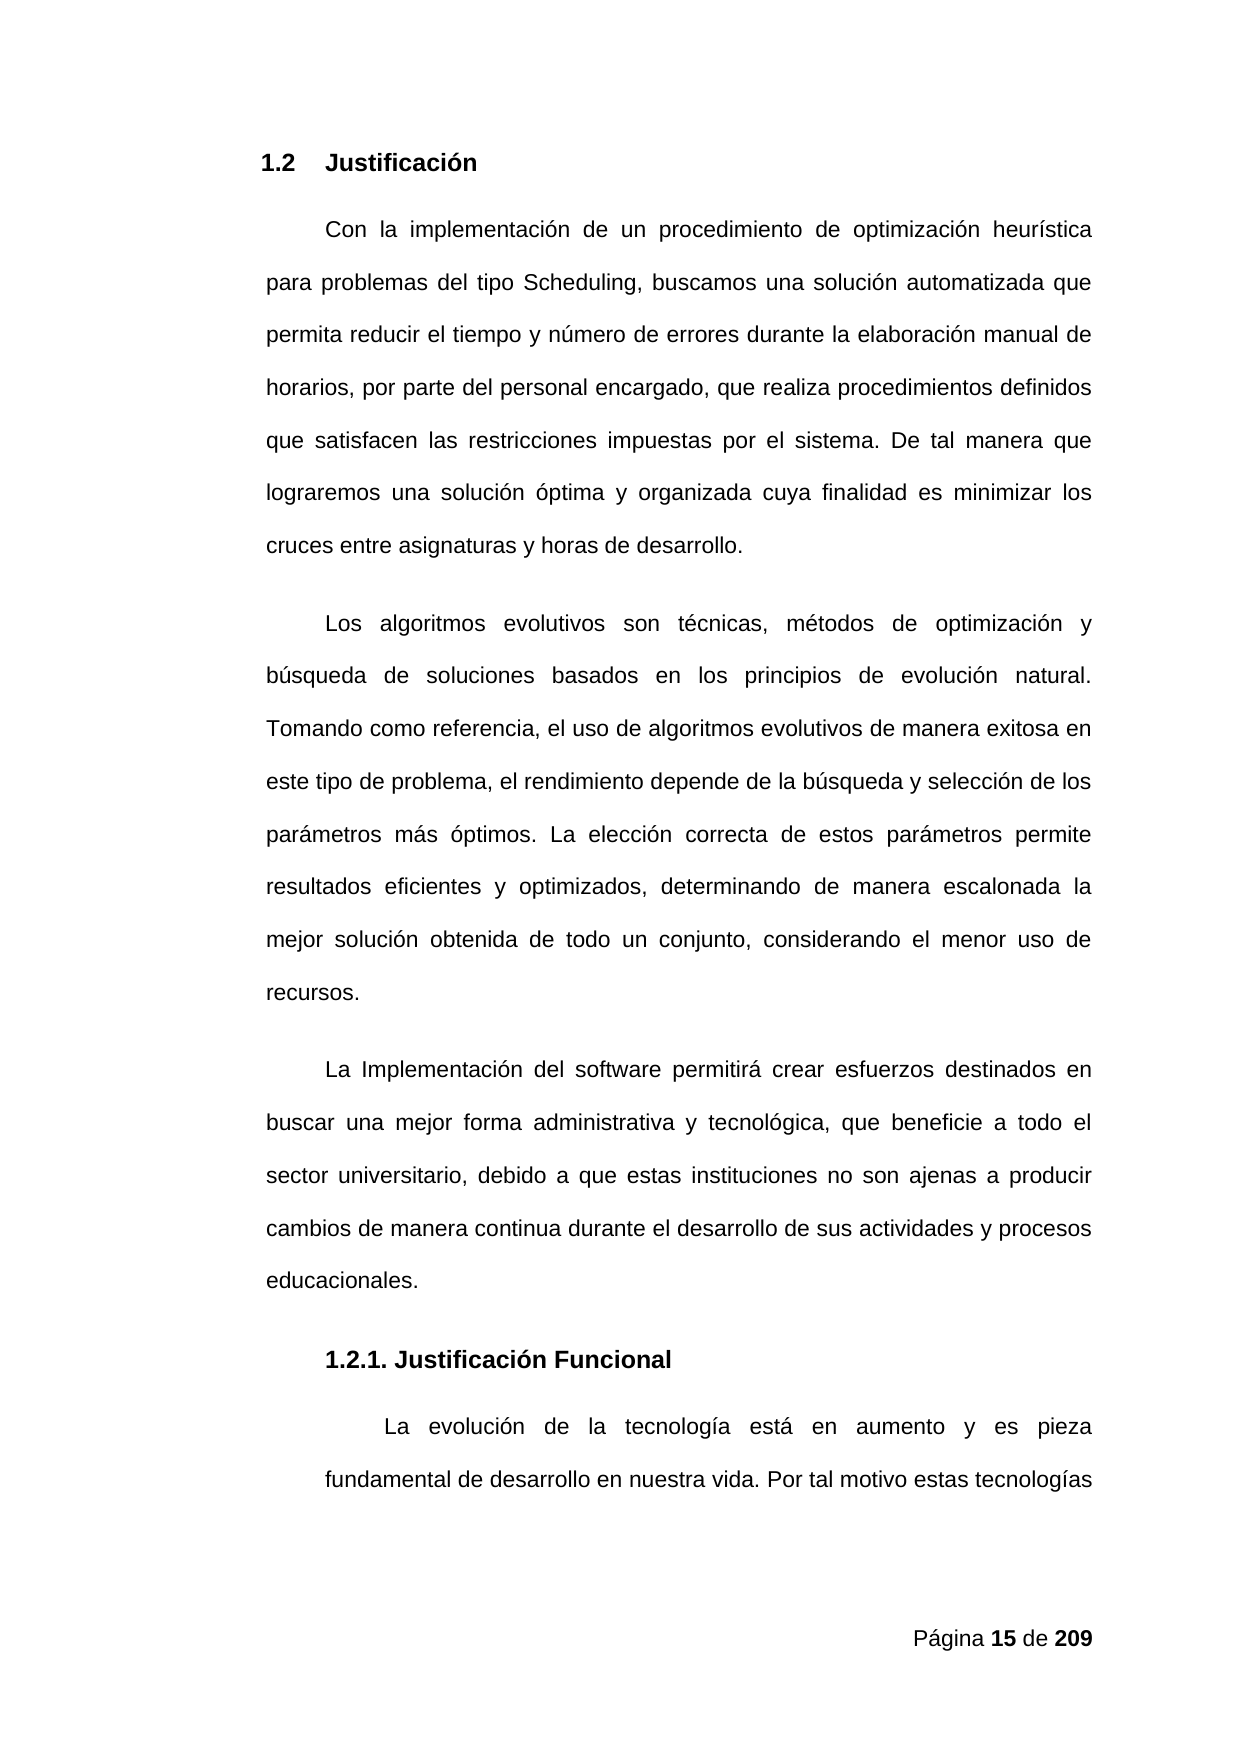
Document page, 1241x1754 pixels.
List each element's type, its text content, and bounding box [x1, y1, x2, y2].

text 1.2.1. Justificación Funcional [325, 1345, 1092, 1374]
text Justificación [266, 148, 1092, 176]
text Los algoritmos evolutivos son técnicas, métodos de optimización y búsqueda de soluciones basados en los principios de evolución natural. Tomando como referencia, el uso de algoritmos evolutivos de manera exitosa en este tipo de problema, el rendimiento depende de la búsqueda y selección de los parámetros más óptimos. La elección correcta de estos parámetros permite resultados eficientes y optimizados, determinando de manera escalonada la mejor solución obtenida de todo un conjunto, considerando el menor uso de recursos. [266, 610, 1092, 1005]
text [325, 1413, 1092, 1492]
text Con la implementación de un procedimiento de optimización heurística para problemas del tipo Scheduling, buscamos una solución automatizada que permita reducir el tiempo y número de errores durante la elaboración manual de horarios, por parte del personal encargado, que realiza procedimientos definidos que satisfacen las restricciones impuestas por el sistema. De tal manera que lograremos una solución óptima y organizada cuya finalidad es minimizar los cruces entre asignaturas y horas de desarrollo. [266, 216, 1092, 558]
text La Implementación del software permitirá crear esfuerzos destinados en buscar una mejor forma administrativa y tecnológica, que beneficie a todo el sector universitario, debido a que estas instituciones no son ajenas a producir cambios de manera continua durante el desarrollo de sus actividades y procesos educacionales. [266, 1056, 1092, 1294]
